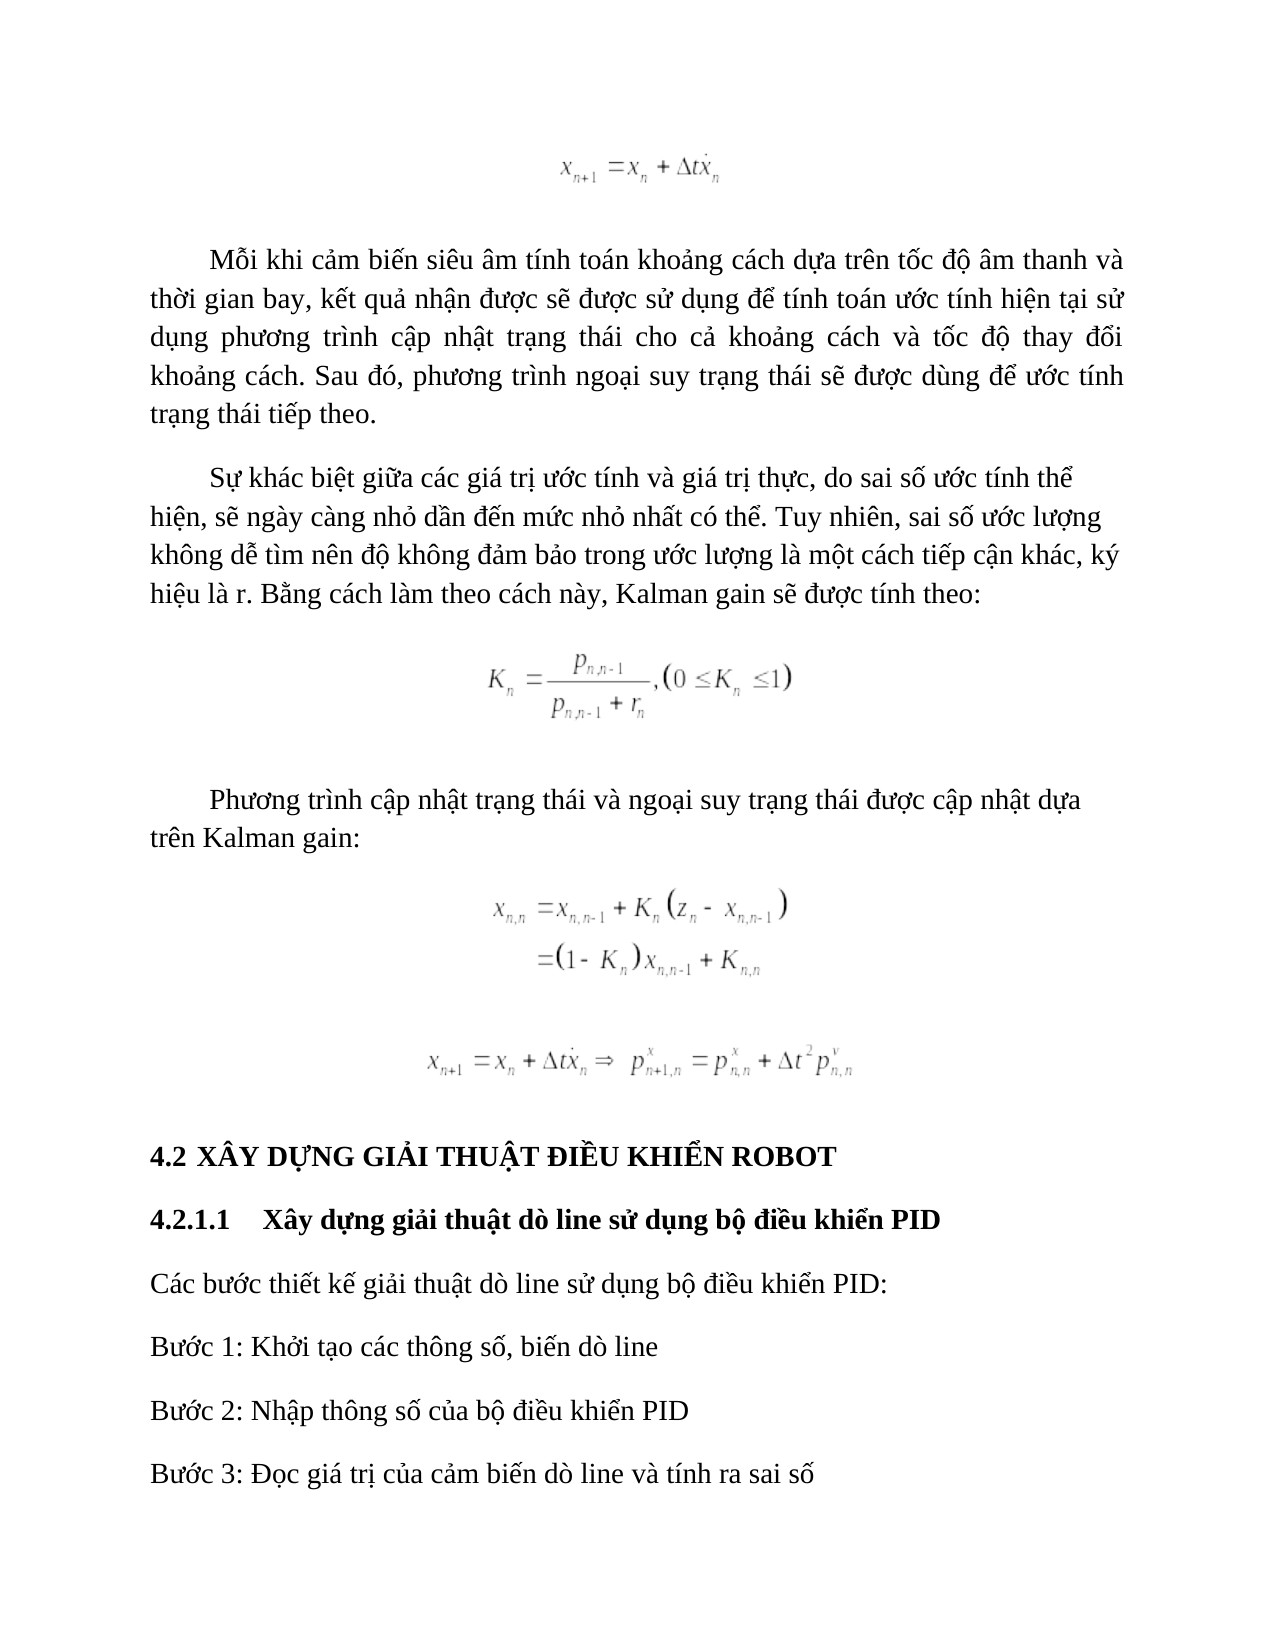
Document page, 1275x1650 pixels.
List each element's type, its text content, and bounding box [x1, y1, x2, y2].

subtitle XÂY DỰNG GIẢI THUẬT ĐIỀU KHIỂN ROBOT [150, 1139, 1125, 1172]
text Bước 3: Đọc giá trị của cảm biến dò line và tính ra sai số [150, 1457, 1125, 1490]
text Phương trình cập nhật trạng thái và ngoại suy trạng thái được cập nhật dựa trên Kalman gain: [150, 782, 1125, 854]
list Xây dựng giải thuật dò line sử dụng bộ điều khiển PID [150, 1202, 1125, 1236]
text Các bước thiết kế giải thuật dò line sử dụng bộ điều khiển PID: [150, 1266, 1125, 1299]
text Bước 1: Khởi tạo các thông số, biến dò line [150, 1329, 1125, 1363]
text Mỗi khi cảm biến siêu âm tính toán khoảng cách dựa trên tốc độ âm thanh và thời gian bay, kết quả nhận được sẽ được sử dụng để tính toán ước tính hiện tại sử dụng phương trình cập nhật trạng thái cho cả khoảng cách và tốc độ thay đổi khoảng cách. Sau đó, phương trình ngoại suy trạng thái sẽ được dùng để ước tính trạng thái tiếp theo. [150, 242, 1125, 430]
text Sự khác biệt giữa các giá trị ước tính và giá trị thực, do sai số ước tính thể hiện, sẽ ngày càng nhỏ dần đến mức nhỏ nhất có thể. Tuy nhiên, sai số ước lượng không dễ tìm nên độ không đảm bảo trong ước lượng là một cách tiếp cận khác, ký hiệu là r. Bằng cách làm theo cách này, Kalman gain sẽ được tính theo: [150, 460, 1125, 609]
text Bước 2: Nhập thông số của bộ điều khiển PID [150, 1393, 1125, 1427]
